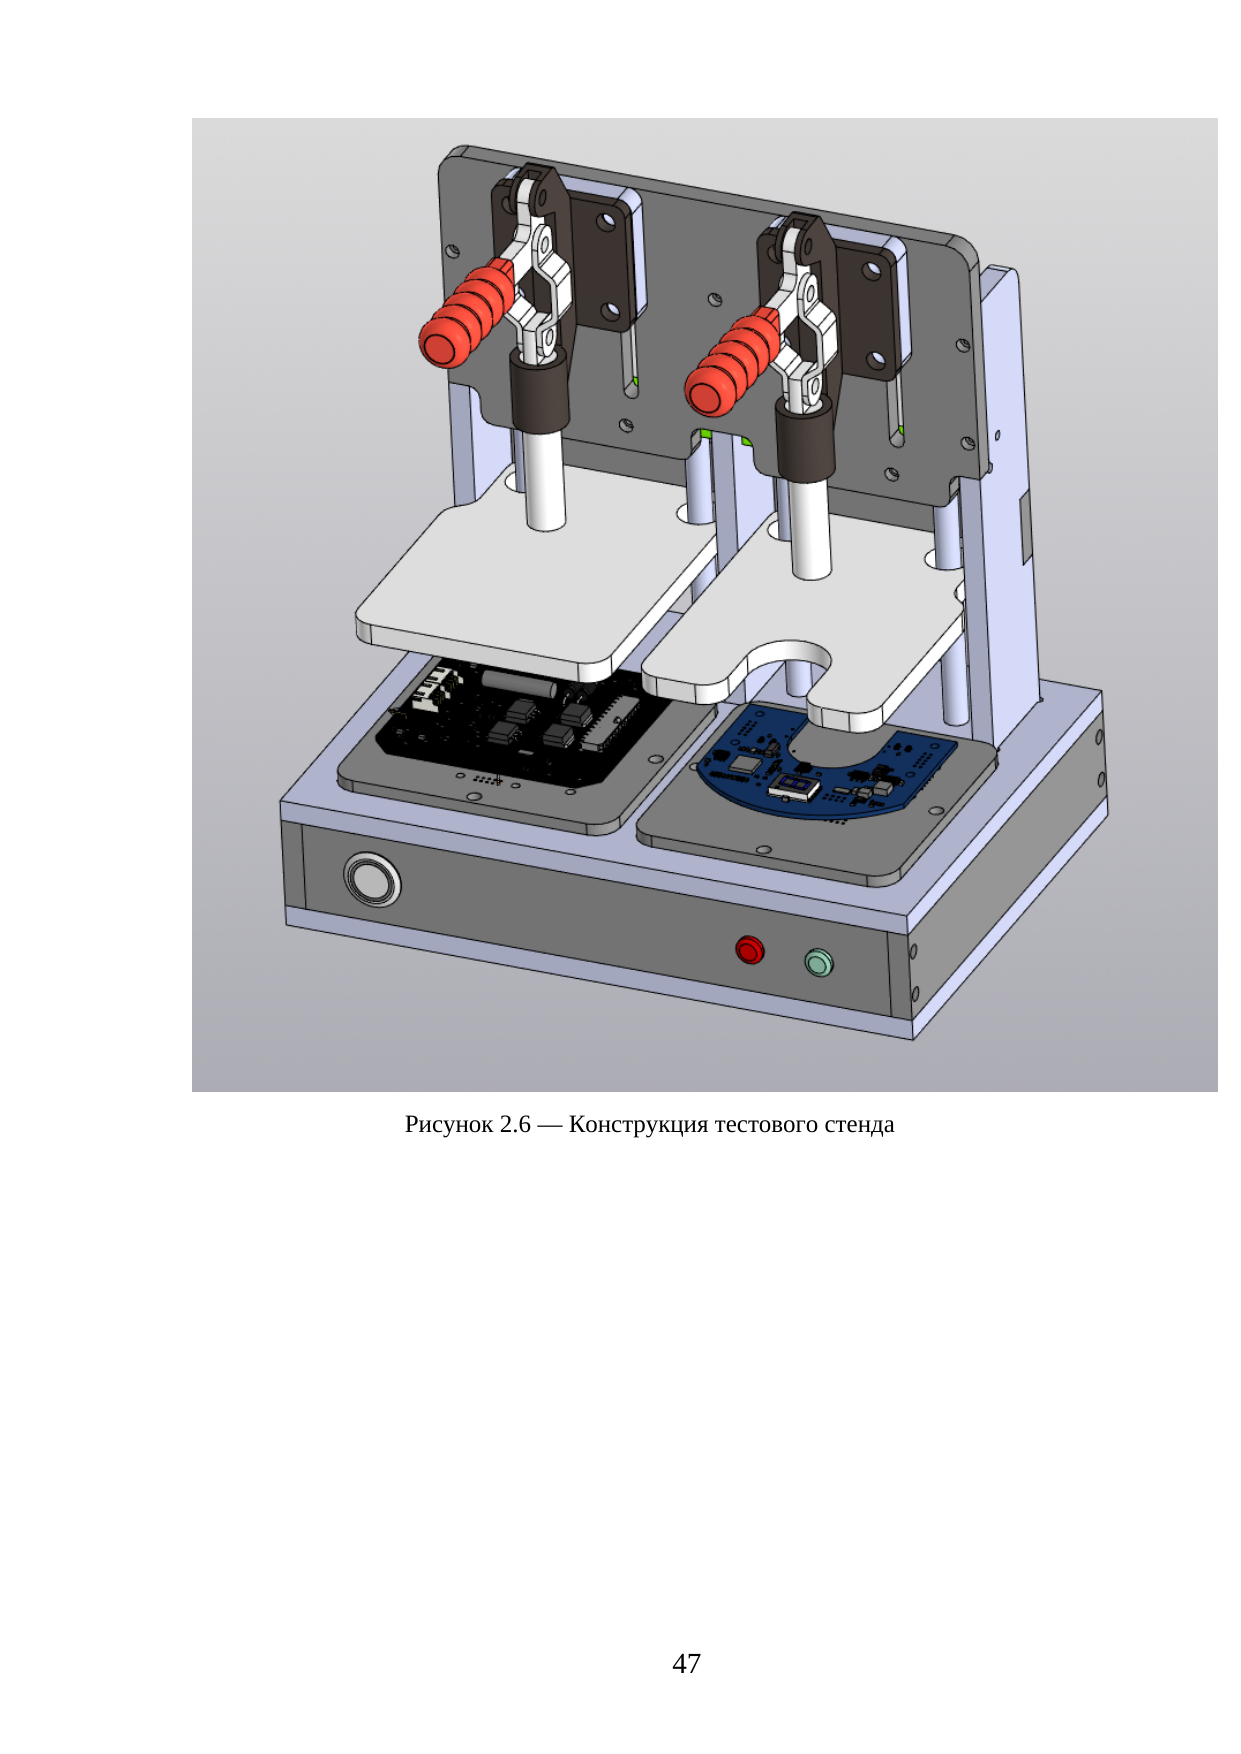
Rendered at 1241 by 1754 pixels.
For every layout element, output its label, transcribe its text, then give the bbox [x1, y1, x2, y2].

picture [192, 118, 1218, 1092]
text — Конструкция тестового стенда [118, 1109, 1181, 1137]
